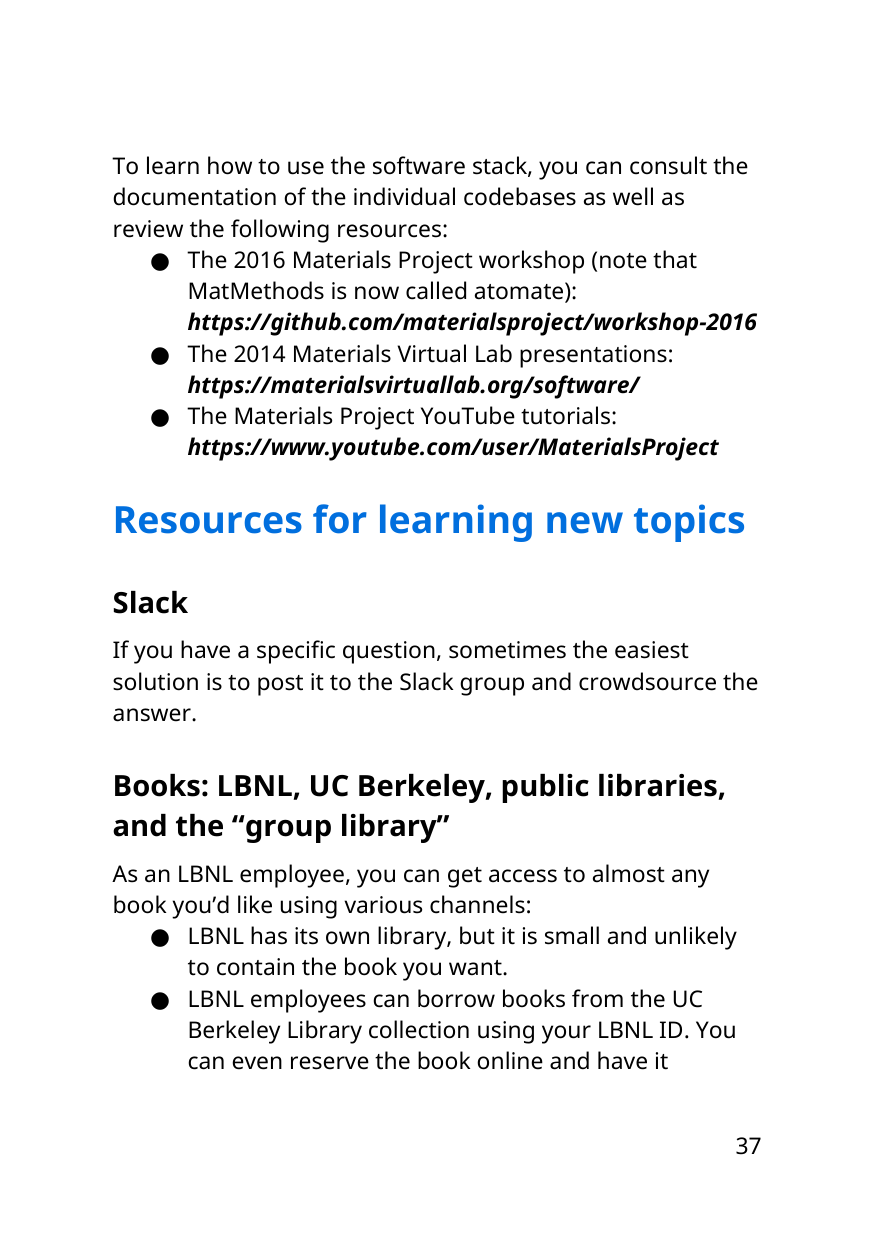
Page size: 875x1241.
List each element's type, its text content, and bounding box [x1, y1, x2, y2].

subtitle Books: LBNL, UC Berkeley, public libraries, and the “group library” [112, 766, 762, 845]
list The 2014 Materials Virtual Lab presentations: https://materialsvirtuallab.org/software/ [150, 337, 762, 400]
list The 2016 Materials Project workshop (note that MatMethods is now called atomate): https://github.com/materialsproject/workshop-2016 [150, 244, 762, 337]
text If you have a specific question, sometimes the easiest solution is to post it to the Slack group and crowdsource the answer. [112, 634, 762, 728]
list LBNL has its own library, but it is small and unlikely to contain the book you want. [150, 920, 762, 983]
text To learn how to use the software stack, you can consult the documentation of the individual codebases as well as review the following resources: [112, 150, 762, 244]
text As an LBNL employee, you can get access to almost any book you’d like using various channels: [112, 858, 762, 920]
subtitle Resources for learning new topics [112, 494, 762, 545]
list The Materials Project YouTube tutorials: https://www.youtube.com/user/MaterialsProject [150, 400, 762, 462]
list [150, 983, 762, 1076]
subtitle Slack [112, 582, 762, 622]
